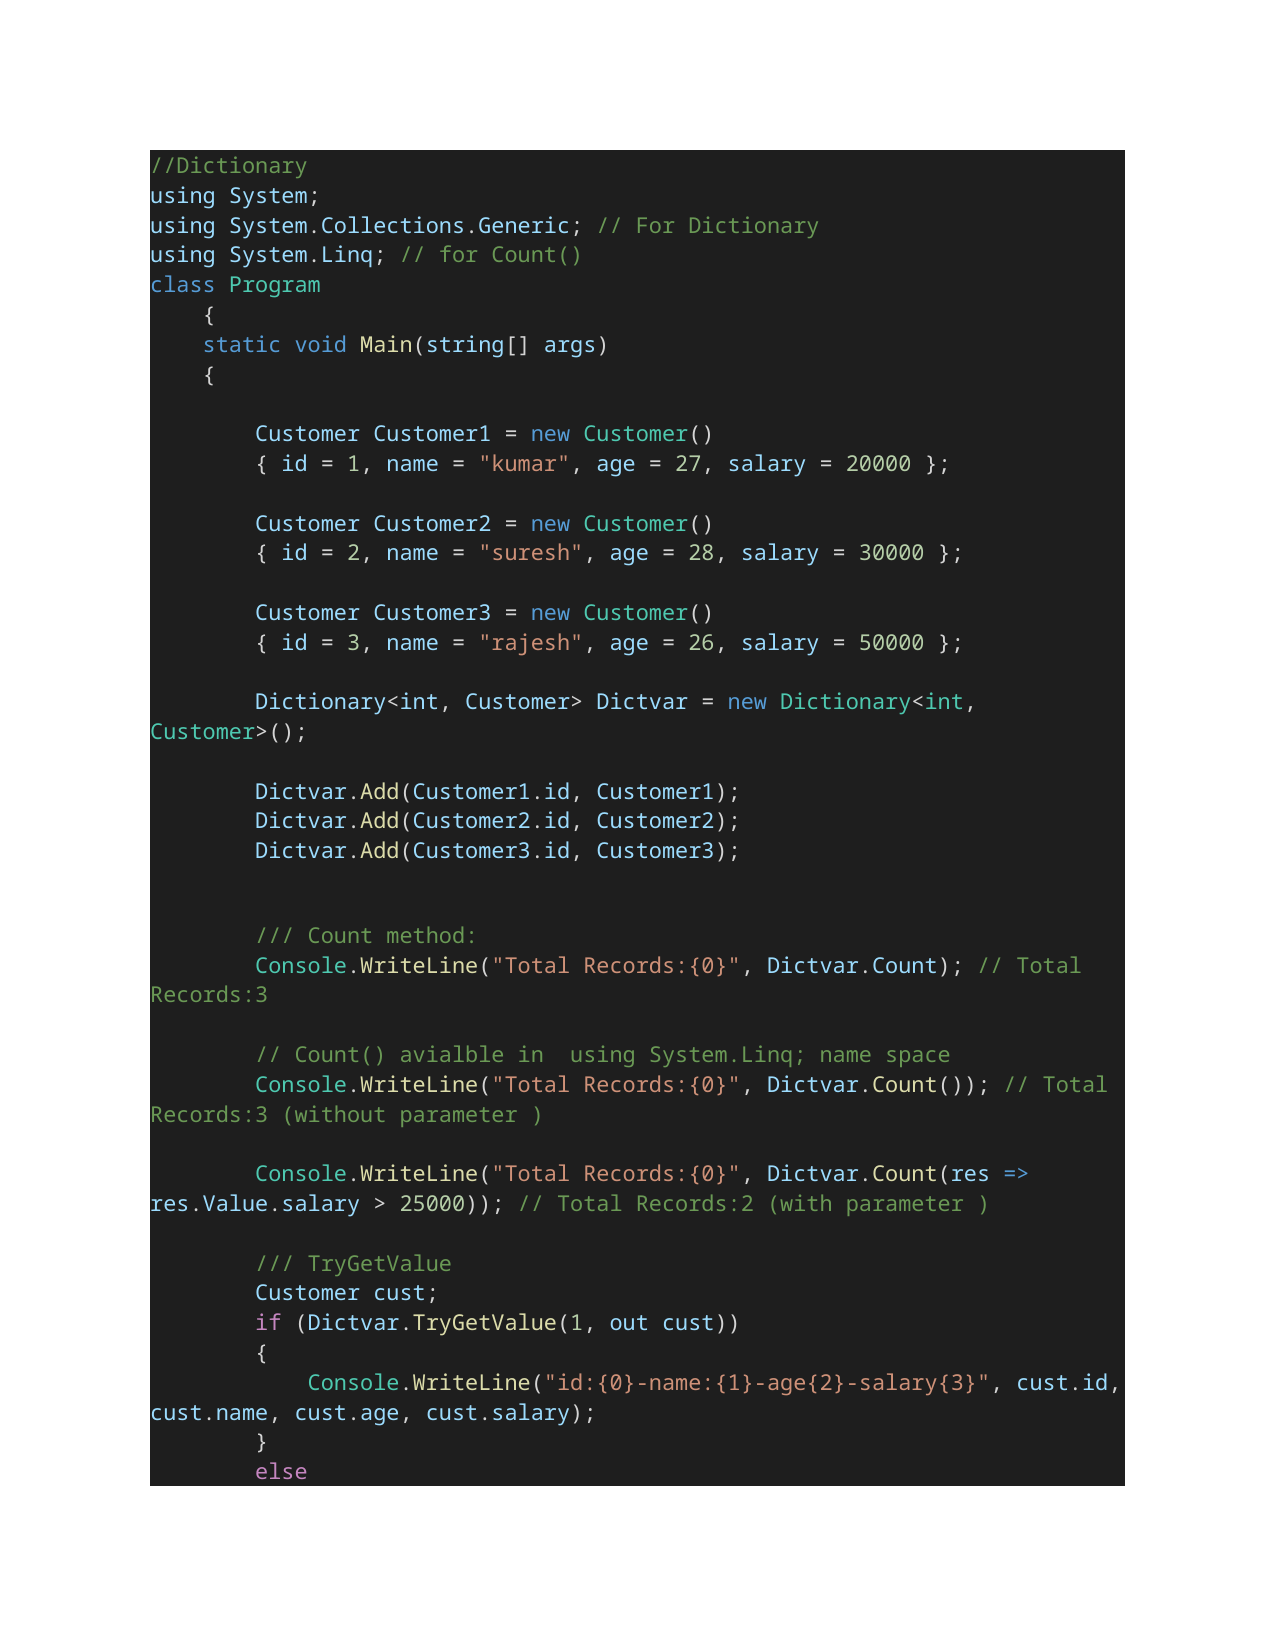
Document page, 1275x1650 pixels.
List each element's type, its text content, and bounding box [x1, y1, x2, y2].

text //Dictionary [150, 150, 1125, 180]
text Dictvar.Add(Customer2.id, Customer2); [150, 805, 1125, 835]
text /// Count method: [150, 920, 1125, 949]
text // Count() avialble in using System.Linq; name space [150, 1039, 1125, 1069]
text Customer cust; [150, 1277, 1125, 1307]
text class Program [150, 269, 1125, 299]
text Console.WriteLine("Total Records:{0}", Dictvar.Count); // Total Records:3 [150, 949, 1125, 1009]
text Console.WriteLine("Total Records:{0}", Dictvar.Count()); // Total Records:3 (without parameter ) [150, 1069, 1125, 1128]
text { [150, 299, 1125, 329]
text } [150, 1426, 1125, 1456]
text /// TryGetValue [150, 1247, 1125, 1277]
text Customer Customer1 = new Customer() [150, 418, 1125, 448]
text Dictionary<int, Customer> Dictvar = new Dictionary<int, Customer>(); [150, 686, 1125, 746]
text using System; [150, 180, 1125, 209]
text Dictvar.Add(Customer1.id, Customer1); [150, 776, 1125, 805]
text using System.Linq; // for Count() [150, 239, 1125, 269]
text Console.WriteLine("Total Records:{0}", Dictvar.Count(res => res.Value.salary > 25000)); // Total Records:2 (with parameter ) [150, 1158, 1125, 1218]
text Dictvar.Add(Customer3.id, Customer3); [150, 835, 1125, 865]
text Customer Customer3 = new Customer() [150, 597, 1125, 627]
text static void Main(string[] args) [150, 329, 1125, 358]
text if (Dictvar.TryGetValue(1, out cust)) [150, 1307, 1125, 1337]
text using System.Collections.Generic; // For Dictionary [150, 209, 1125, 239]
text { id = 2, name = "suresh", age = 28, salary = 30000 }; [150, 537, 1125, 567]
text else [150, 1456, 1125, 1486]
text { [150, 358, 1125, 388]
text Console.WriteLine("id:{0}-name:{1}-age{2}-salary{3}", cust.id, cust.name, cust.age, cust.salary); [150, 1367, 1125, 1426]
text { id = 1, name = "kumar", age = 27, salary = 20000 }; [150, 448, 1125, 478]
text Customer Customer2 = new Customer() [150, 507, 1125, 537]
text { [150, 1337, 1125, 1367]
text { id = 3, name = "rajesh", age = 26, salary = 50000 }; [150, 627, 1125, 656]
